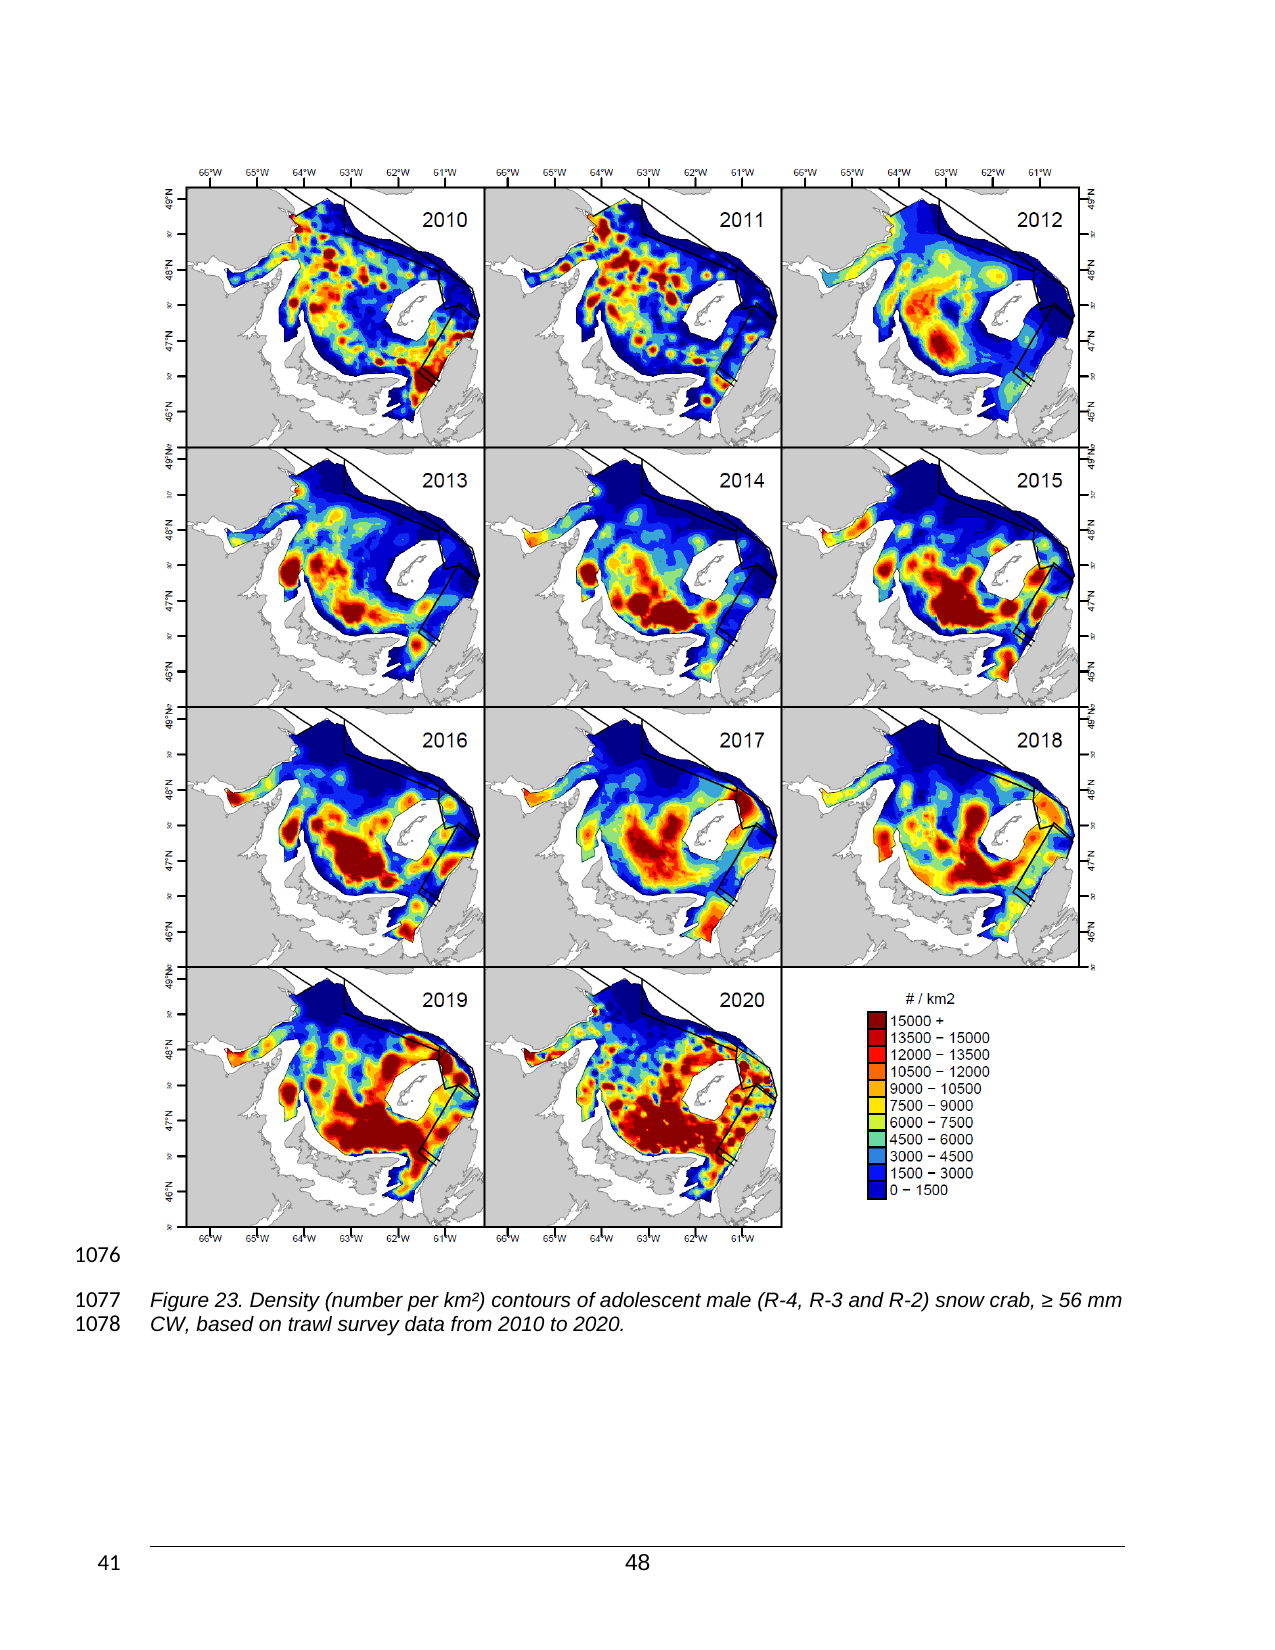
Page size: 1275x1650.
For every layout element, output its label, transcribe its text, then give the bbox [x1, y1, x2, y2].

text Figure 23. Density (number per km²) contours of adolescent male (R-4, R-3 and R-2) snow crab, ≥ 56 mm CW, based on trawl survey data from 2010 to 2020. [150, 1288, 1125, 1336]
